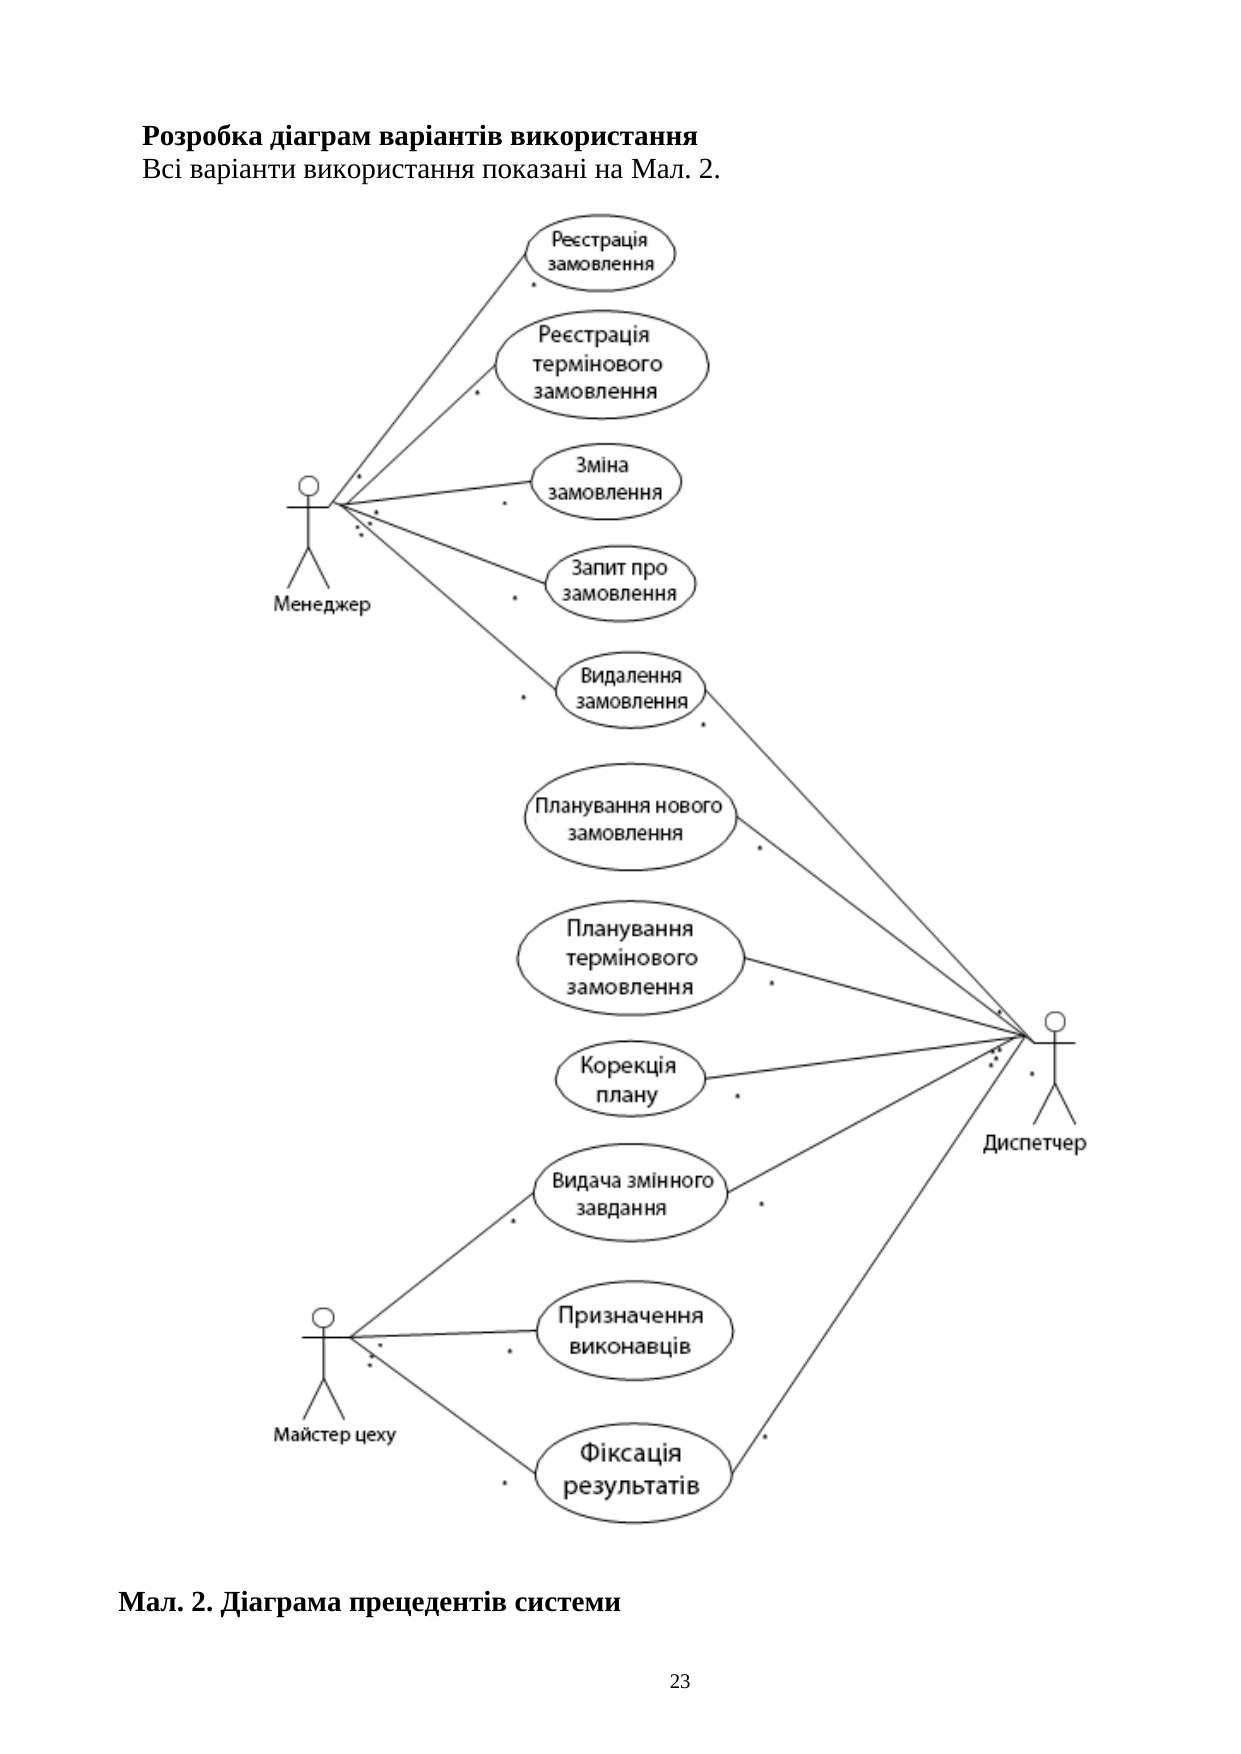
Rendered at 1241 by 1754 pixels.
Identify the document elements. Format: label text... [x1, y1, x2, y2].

text Мал. 2. Діаграма прецедентів системи [118, 1584, 1122, 1618]
text Розробка діаграм варіантів використання [142, 118, 1063, 152]
text Всі варіанти використання показані на Мал. 2. [142, 152, 1063, 185]
picture [268, 209, 1095, 1527]
